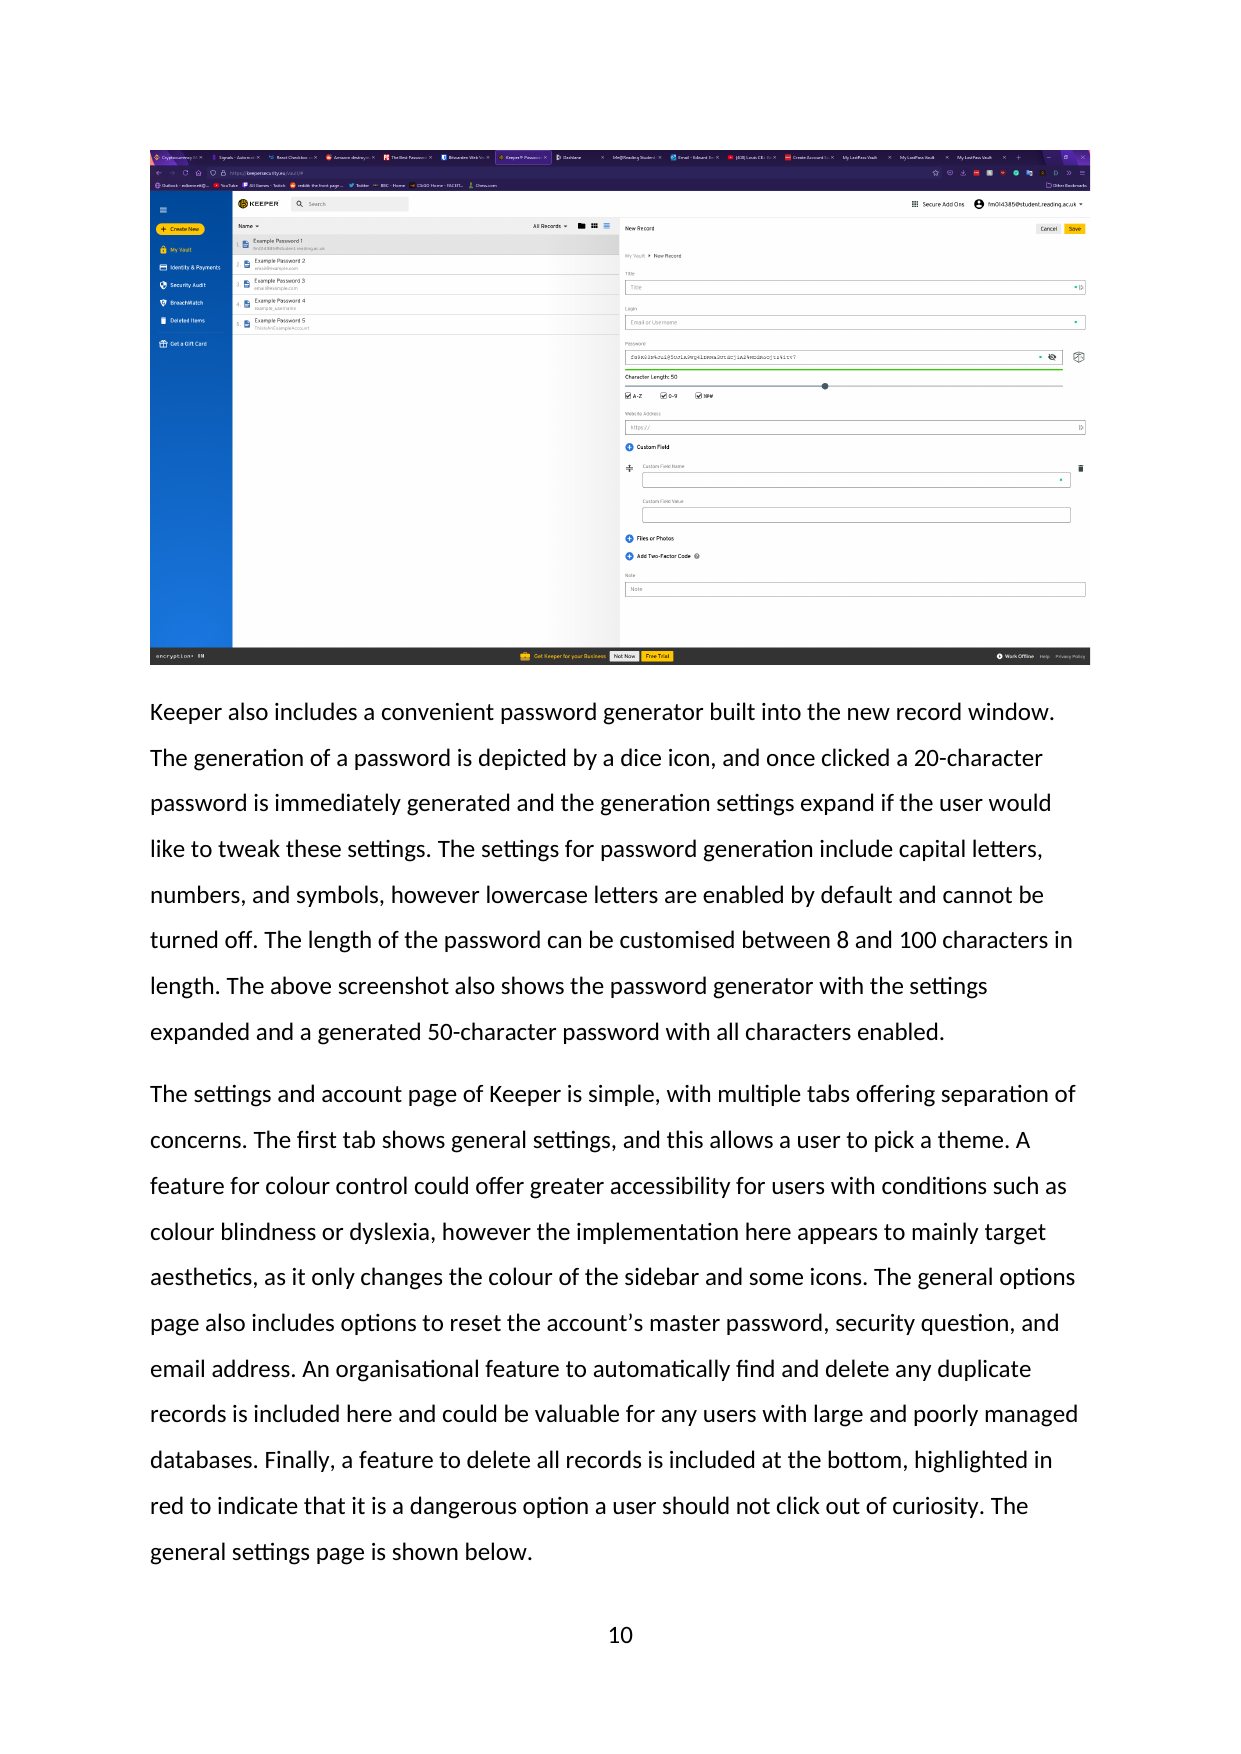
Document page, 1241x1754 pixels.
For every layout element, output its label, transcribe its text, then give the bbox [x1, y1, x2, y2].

text The settings and account page of Keeper is simple, with multiple tabs offering separation of concerns. The first tab shows general settings, and this allows a user to pick a theme. A feature for colour control could offer greater accessibility for users with conditions such as colour blindness or dyslexia, however the implementation here appears to mainly target aesthetics, as it only changes the colour of the sidebar and some icons. The general options page also includes options to reset the account’s master password, security question, and email address. An organisational feature to automatically find and delete any duplicate records is included here and could be valuable for any users with large and poorly managed databases. Finally, a feature to delete all records is included at the bottom, highlighted in red to indicate that it is a dangerous option a user should not click out of curiosity. The general settings page is shown below. [150, 1078, 1090, 1566]
text Keeper also includes a convenient password generator built into the new record window. The generation of a password is depicted by a dice icon, and once clicked a 20-character password is immediately generated and the generation settings expand if the user would like to tweak these settings. The settings for password generation include capital letters, numbers, and symbols, however lowercase letters are enabled by default and cannot be turned off. The length of the password can be customised between 8 and 100 characters in length. The above screenshot also shows the password generator with the settings expanded and a generated 50-character password with all characters enabled. [150, 696, 1090, 1047]
picture [150, 150, 1091, 665]
